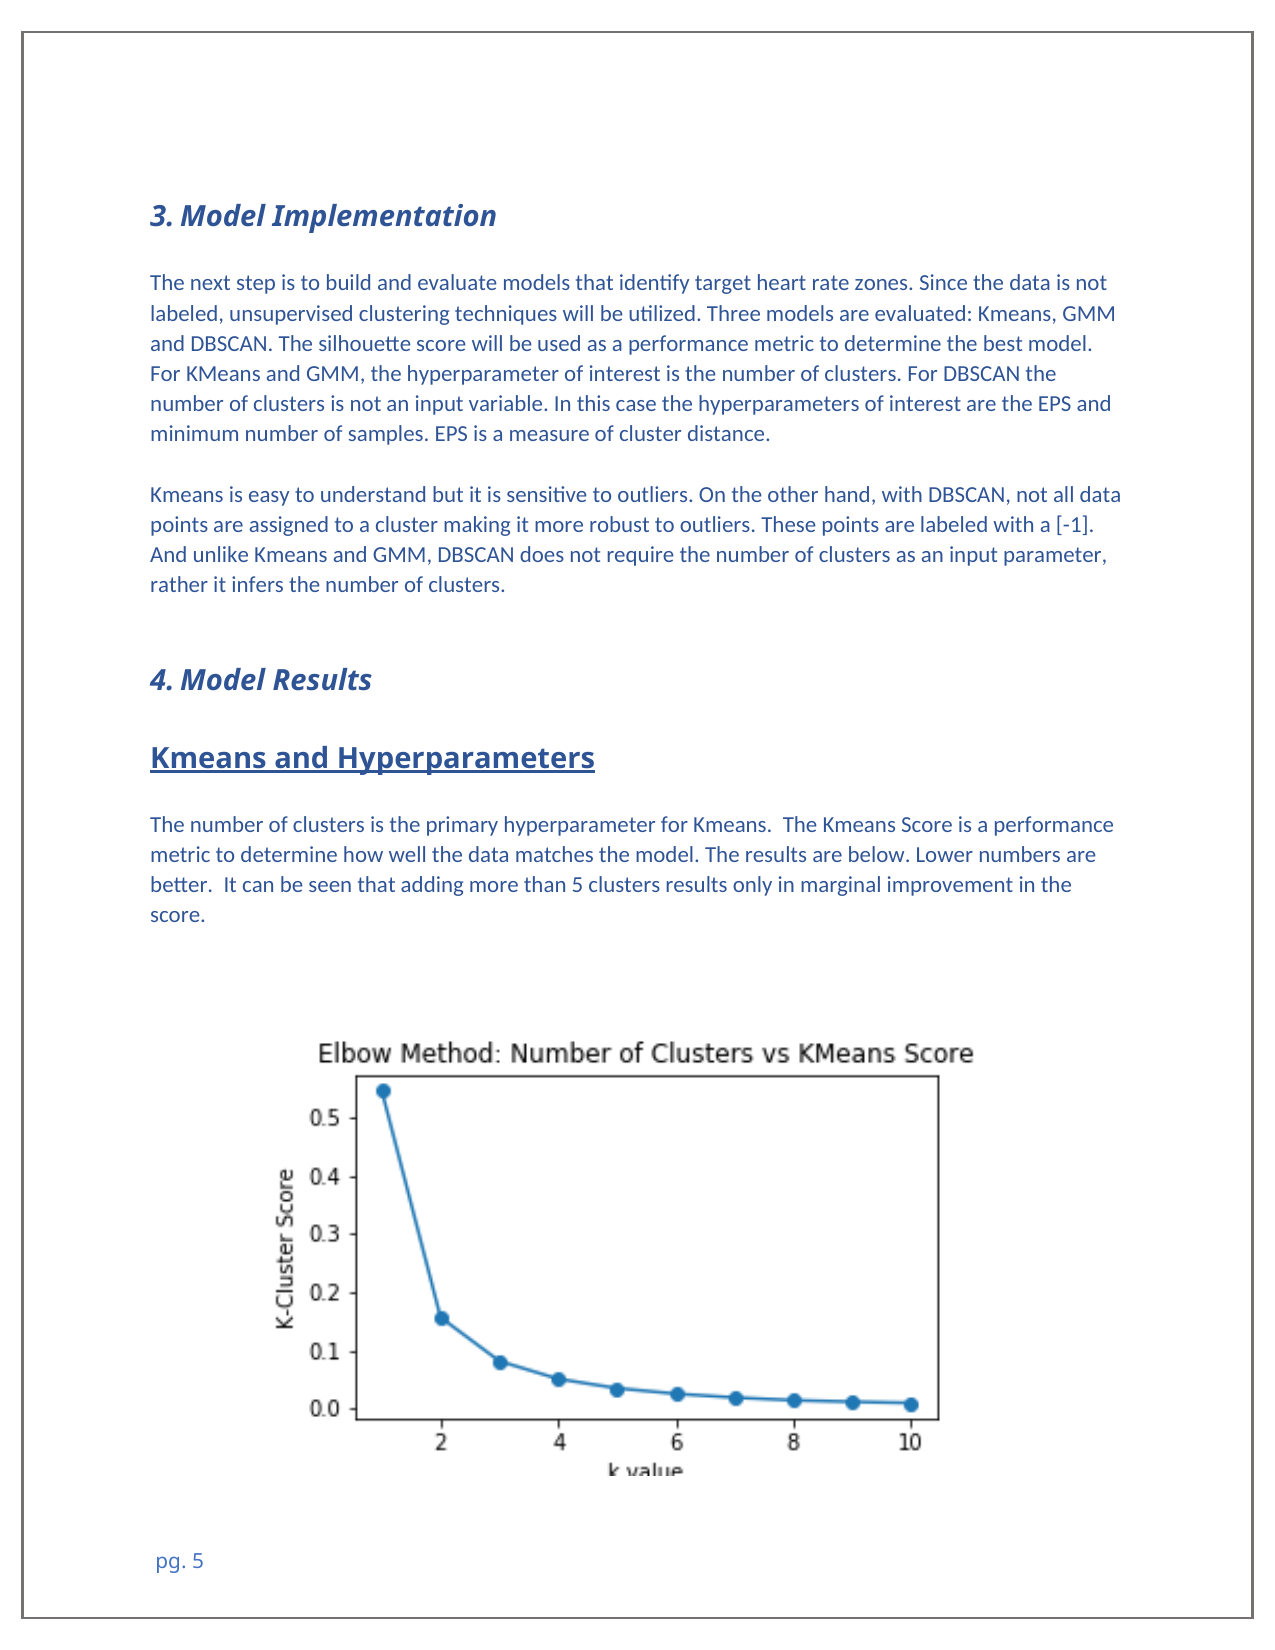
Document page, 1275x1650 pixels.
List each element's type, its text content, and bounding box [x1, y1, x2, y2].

subtitle Kmeans and Hyperparameters [150, 737, 1125, 777]
text The number of clusters is the primary hyperparameter for Kmeans. The Kmeans Score is a performance metric to determine how well the data matches the model. The results are below. Lower numbers are better. It can be seen that adding more than 5 clusters results only in marginal improvement in the score. [150, 810, 1125, 928]
text The next step is to build and evaluate models that identify target heart rate zones. Since the data is not labeled, unsupervised clustering techniques will be utilized. Three models are evaluated: Kmeans, GMM and DBSCAN. The silhouette score will be used as a performance metric to determine the best model. For KMeans and GMM, the hyperparameter of interest is the number of clusters. For DBSCAN the number of clusters is not an input variable. In this case the hyperparameters of interest are the EPS and minimum number of samples. EPS is a measure of cluster distance. [150, 268, 1125, 447]
picture [262, 1021, 1013, 1476]
subtitle Model Results [150, 660, 1125, 699]
text Kmeans is easy to understand but it is sensitive to outliers. On the other hand, with DBSCAN, not all data points are assigned to a cluster making it more robust to outliers. These points are labeled with a [-1]. And unlike Kmeans and GMM, DBSCAN does not require the number of clusters as an input parameter, rather it infers the number of clusters. [150, 480, 1125, 598]
subtitle Model Implementation [150, 195, 1125, 235]
